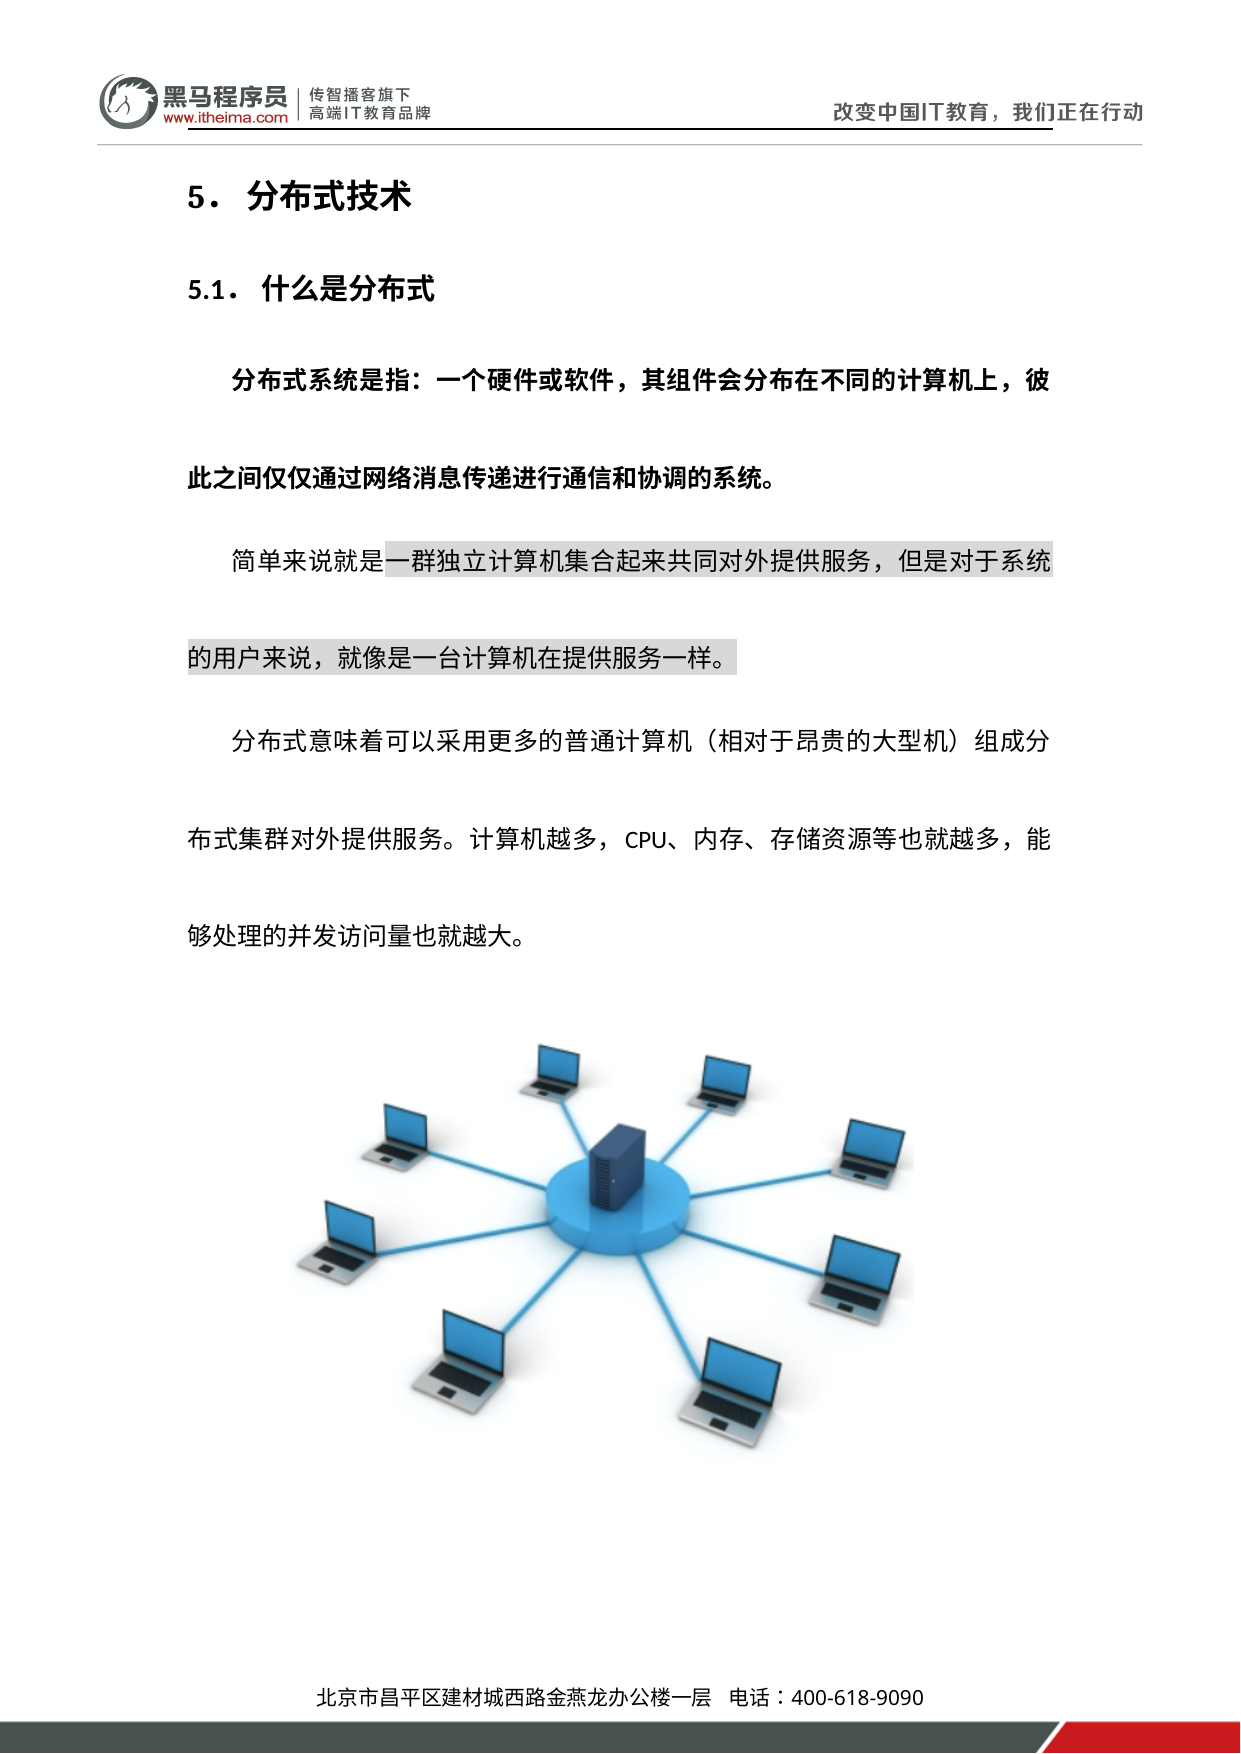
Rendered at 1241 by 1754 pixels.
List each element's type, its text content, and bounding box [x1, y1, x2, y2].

picture [288, 993, 952, 1461]
picture [0, 3, 1241, 153]
text 简单来说就是一群独立计算机集合起来共同对外提供服务，但是对于系统的用户来说，就像是一台计算机在提供服务一样。 [187, 527, 1053, 689]
subtitle 分布式技术 [187, 162, 1053, 227]
text 分布式意味着可以采用更多的普通计算机（相对于昂贵的大型机）组成分布式集群对外提供服务。计算机越多，CPU、内存、存储资源等也就越多，能够处理的并发访问量也就越大。 [187, 707, 1053, 967]
picture [0, 1662, 1241, 1753]
text 分布式系统是指：一个硬件或软件，其组件会分布在不同的计算机上，彼此之间仅仅通过网络消息传递进行通信和协调的系统。 [187, 346, 1053, 509]
subtitle 什么是分布式 [187, 254, 1053, 319]
